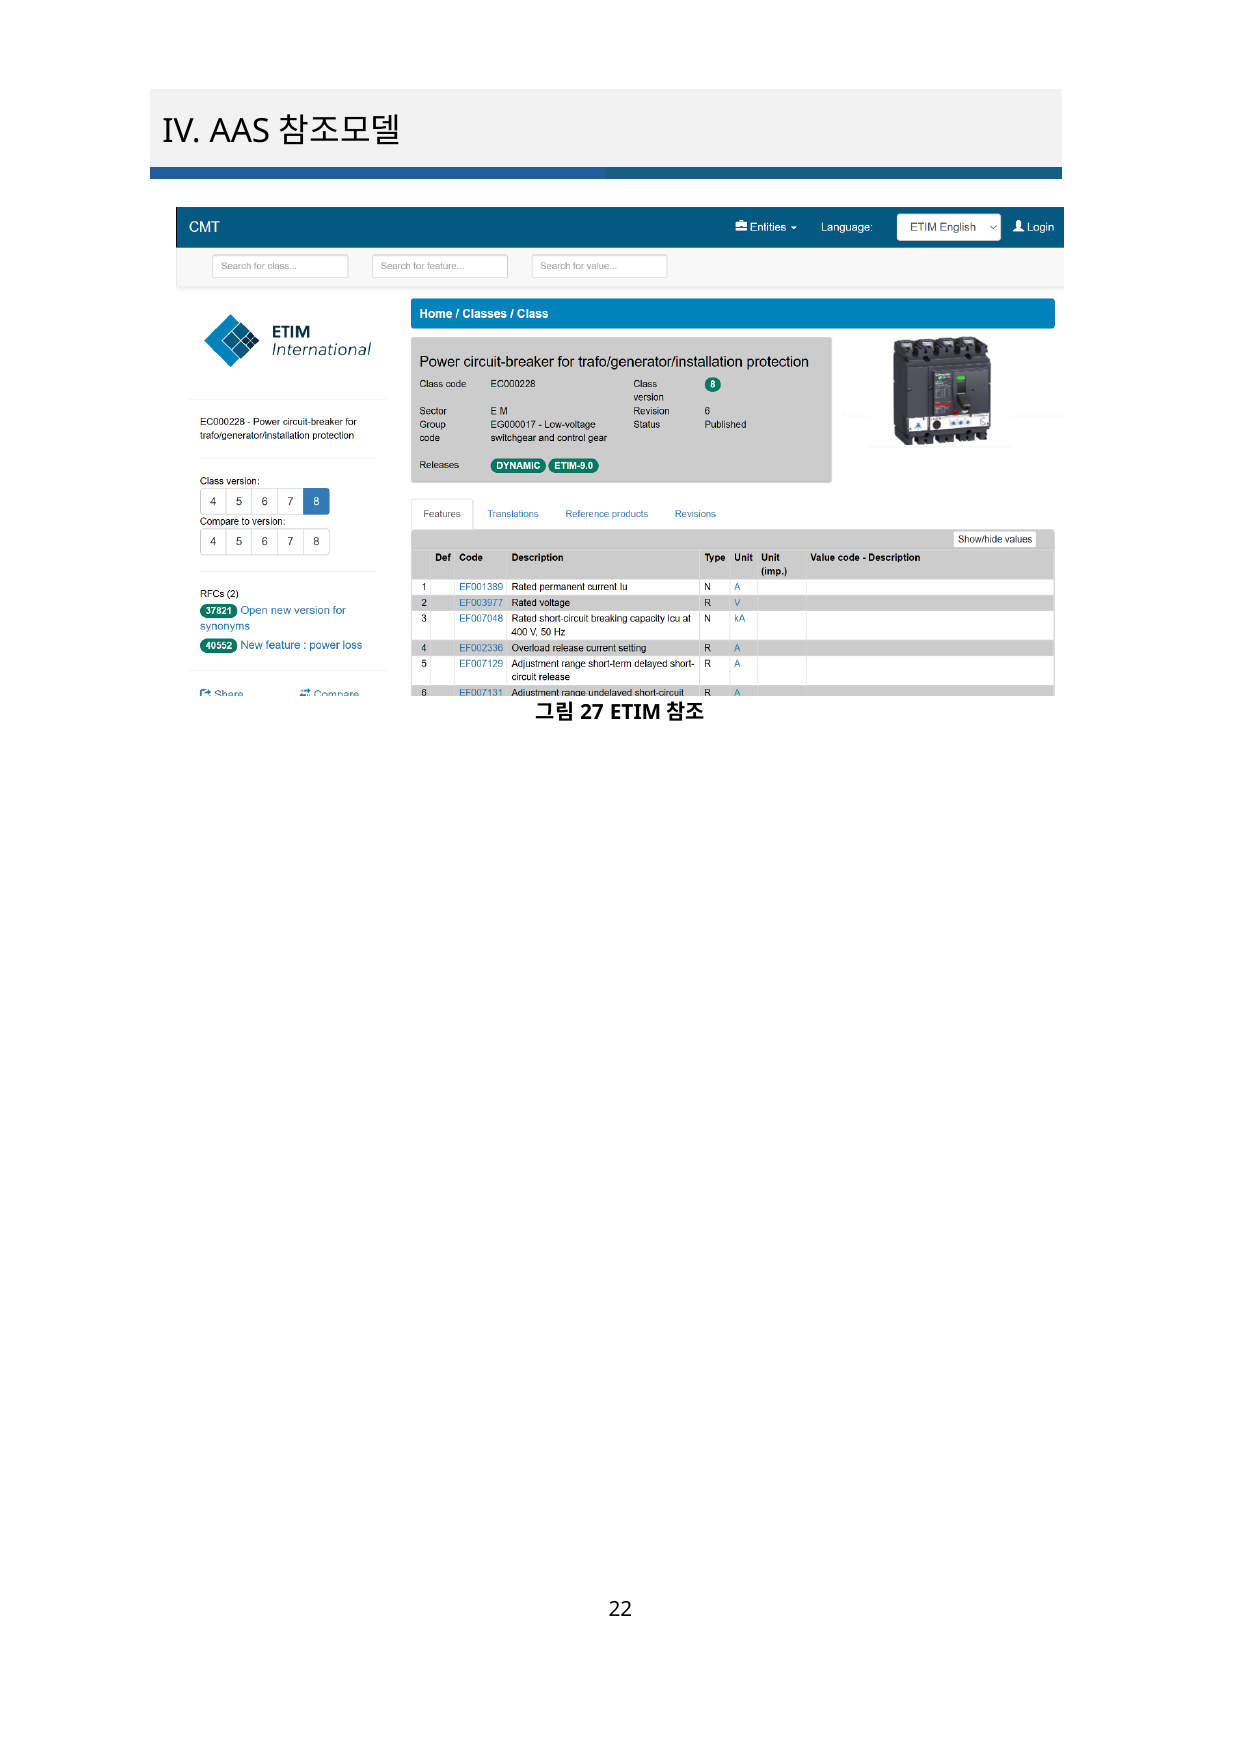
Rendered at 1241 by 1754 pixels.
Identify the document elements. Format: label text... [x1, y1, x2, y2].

picture [897, 214, 1001, 240]
picture [1014, 221, 1023, 231]
picture [736, 221, 746, 230]
picture [176, 248, 1064, 696]
picture [773, 225, 785, 230]
